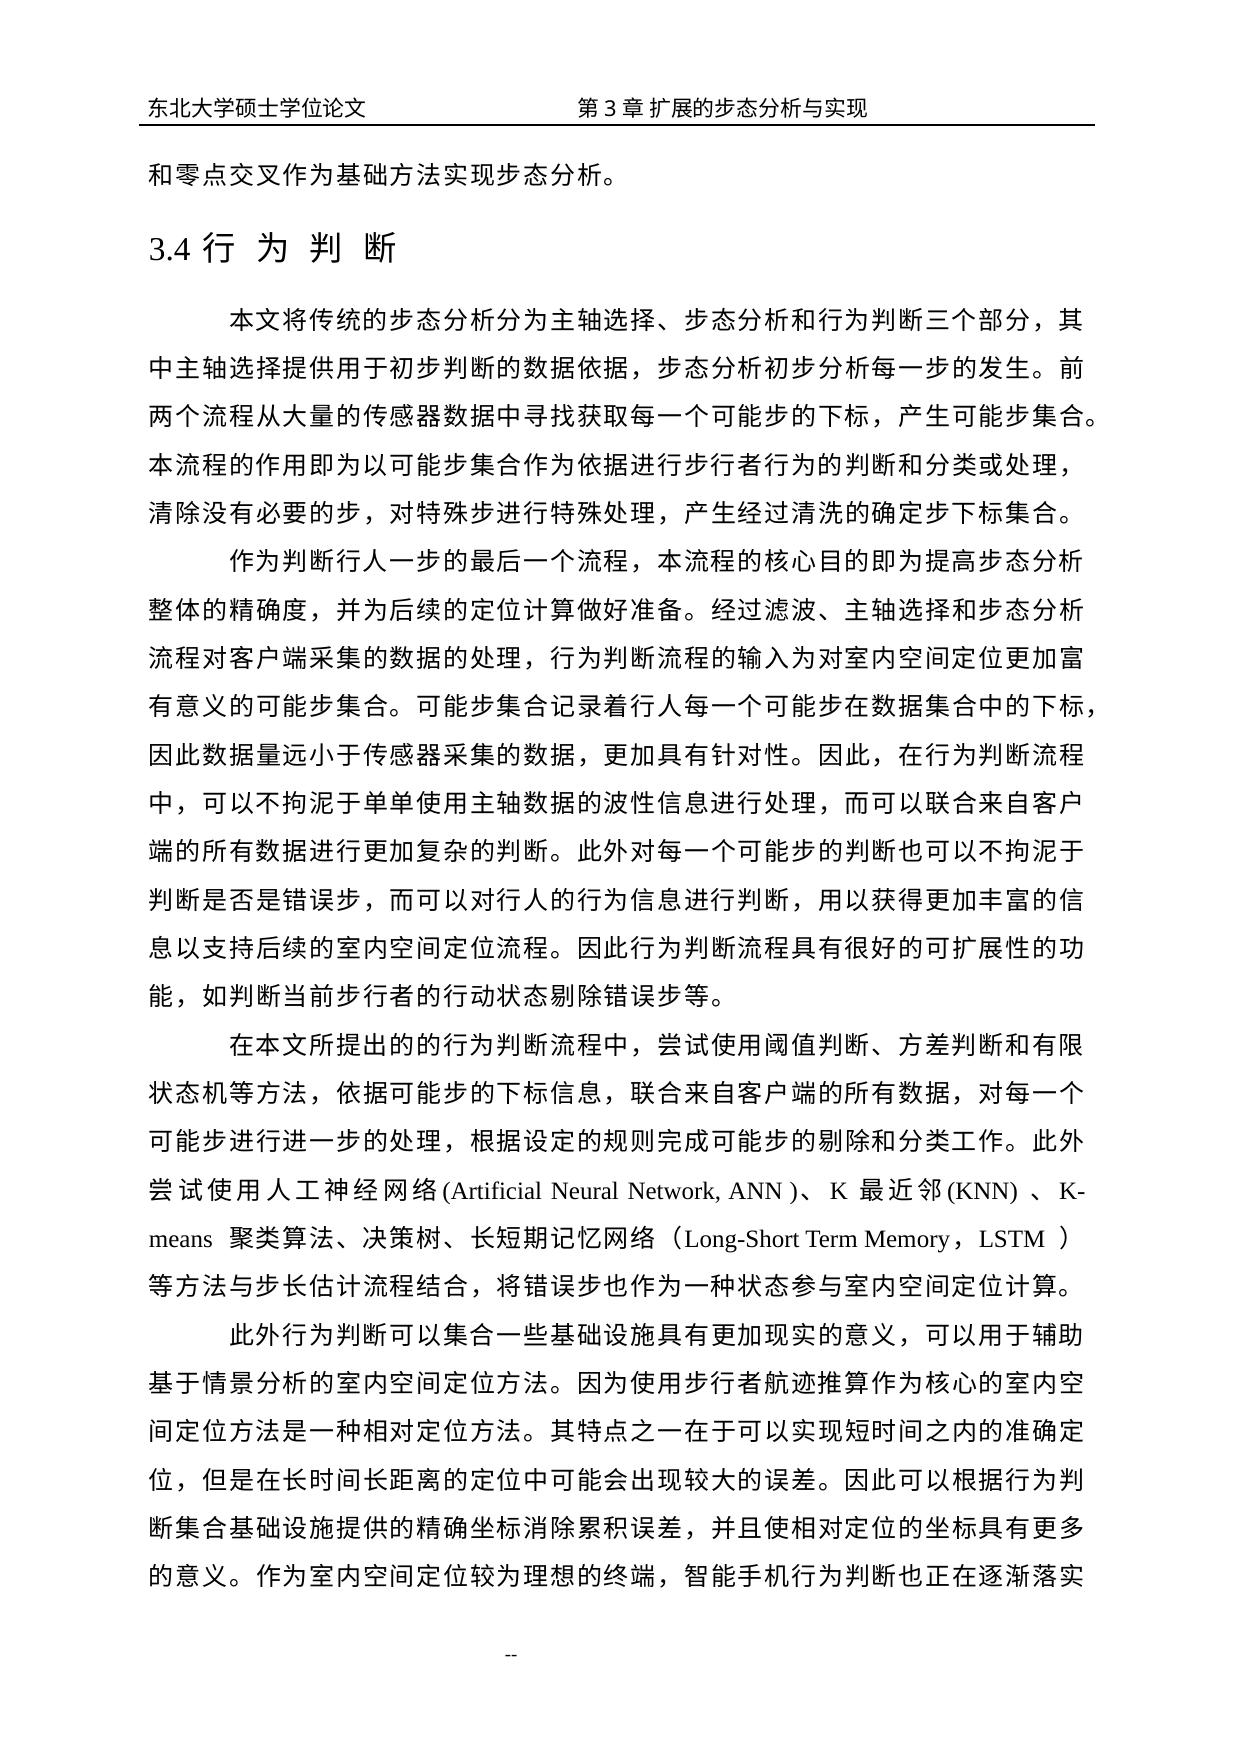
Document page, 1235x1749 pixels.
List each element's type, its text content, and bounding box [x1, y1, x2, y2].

subtitle 行为判断 [149, 222, 1086, 270]
text 本文将传统的步态分析分为主轴选择、步态分析和行为判断三个部分，其中主轴选择提供用于初步判断的数据依据，步态分析初步分析每一步的发生。前两个流程从大量的传感器数据中寻找获取每一个可能步的下标，产生可能步集合。本流程的作用即为以可能步集合作为依据进行步行者行为的判断和分类或处理，清除没有必要的步，对特殊步进行特殊处理，产生经过清洗的确定步下标集合。 [149, 294, 1086, 536]
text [149, 149, 1086, 197]
text 作为判断行人一步的最后一个流程，本流程的核心目的即为提高步态分析整体的精确度，并为后续的定位计算做好准备。经过滤波、主轴选择和步态分析流程对客户端采集的数据的处理，行为判断流程的输入为对室内空间定位更加富有意义的可能步集合。可能步集合记录着行人每一个可能步在数据集合中的下标，因此数据量远小于传感器采集的数据，更加具有针对性。因此，在行为判断流程中，可以不拘泥于单单使用主轴数据的波性信息进行处理，而可以联合来自客户端的所有数据进行更加复杂的判断。此外对每一个可能步的判断也可以不拘泥于判断是否是错误步，而可以对行人的行为信息进行判断，用以获得更加丰富的信息以支持后续的室内空间定位流程。因此行为判断流程具有很好的可扩展性的功能，如判断当前步行者的行动状态剔除错误步等。 [149, 536, 1086, 1019]
text 在本文所提出的的行为判断流程中，尝试使用阈值判断、方差判断和有限状态机等方法，依据可能步的下标信息，联合来自客户端的所有数据，对每一个可能步进行进一步的处理，根据设定的规则完成可能步的剔除和分类工作。此外尝试使用人工神经网络(Artificial Neural Network, ANN )、K最近邻(KNN)、K-means聚类算法、决策树、长短期记忆网络（Long-Short Term Memory，LSTM）等方法与步长估计流程结合，将错误步也作为一种状态参与室内空间定位计算。 [149, 1019, 1086, 1309]
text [149, 1309, 1086, 1599]
